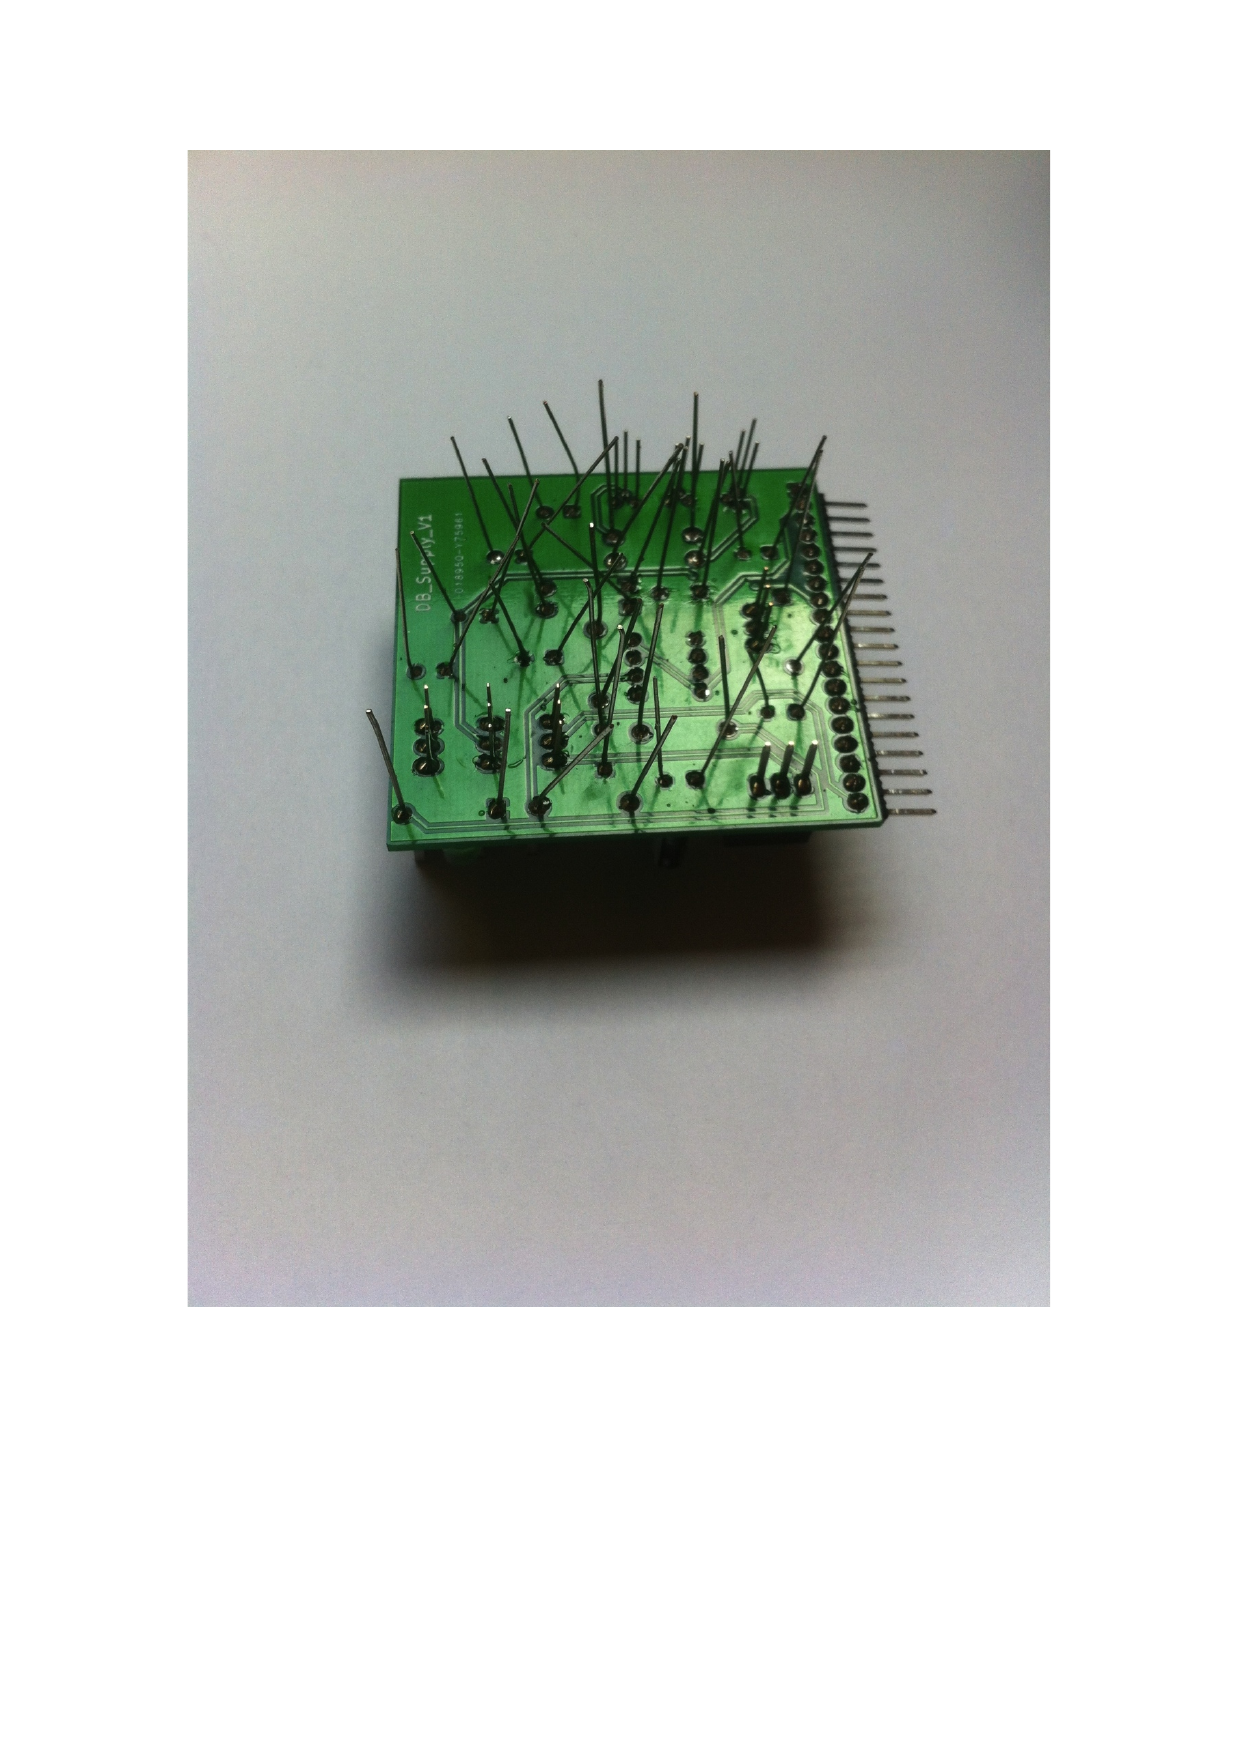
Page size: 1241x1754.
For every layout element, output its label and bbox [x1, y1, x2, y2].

picture [187, 150, 1050, 1307]
